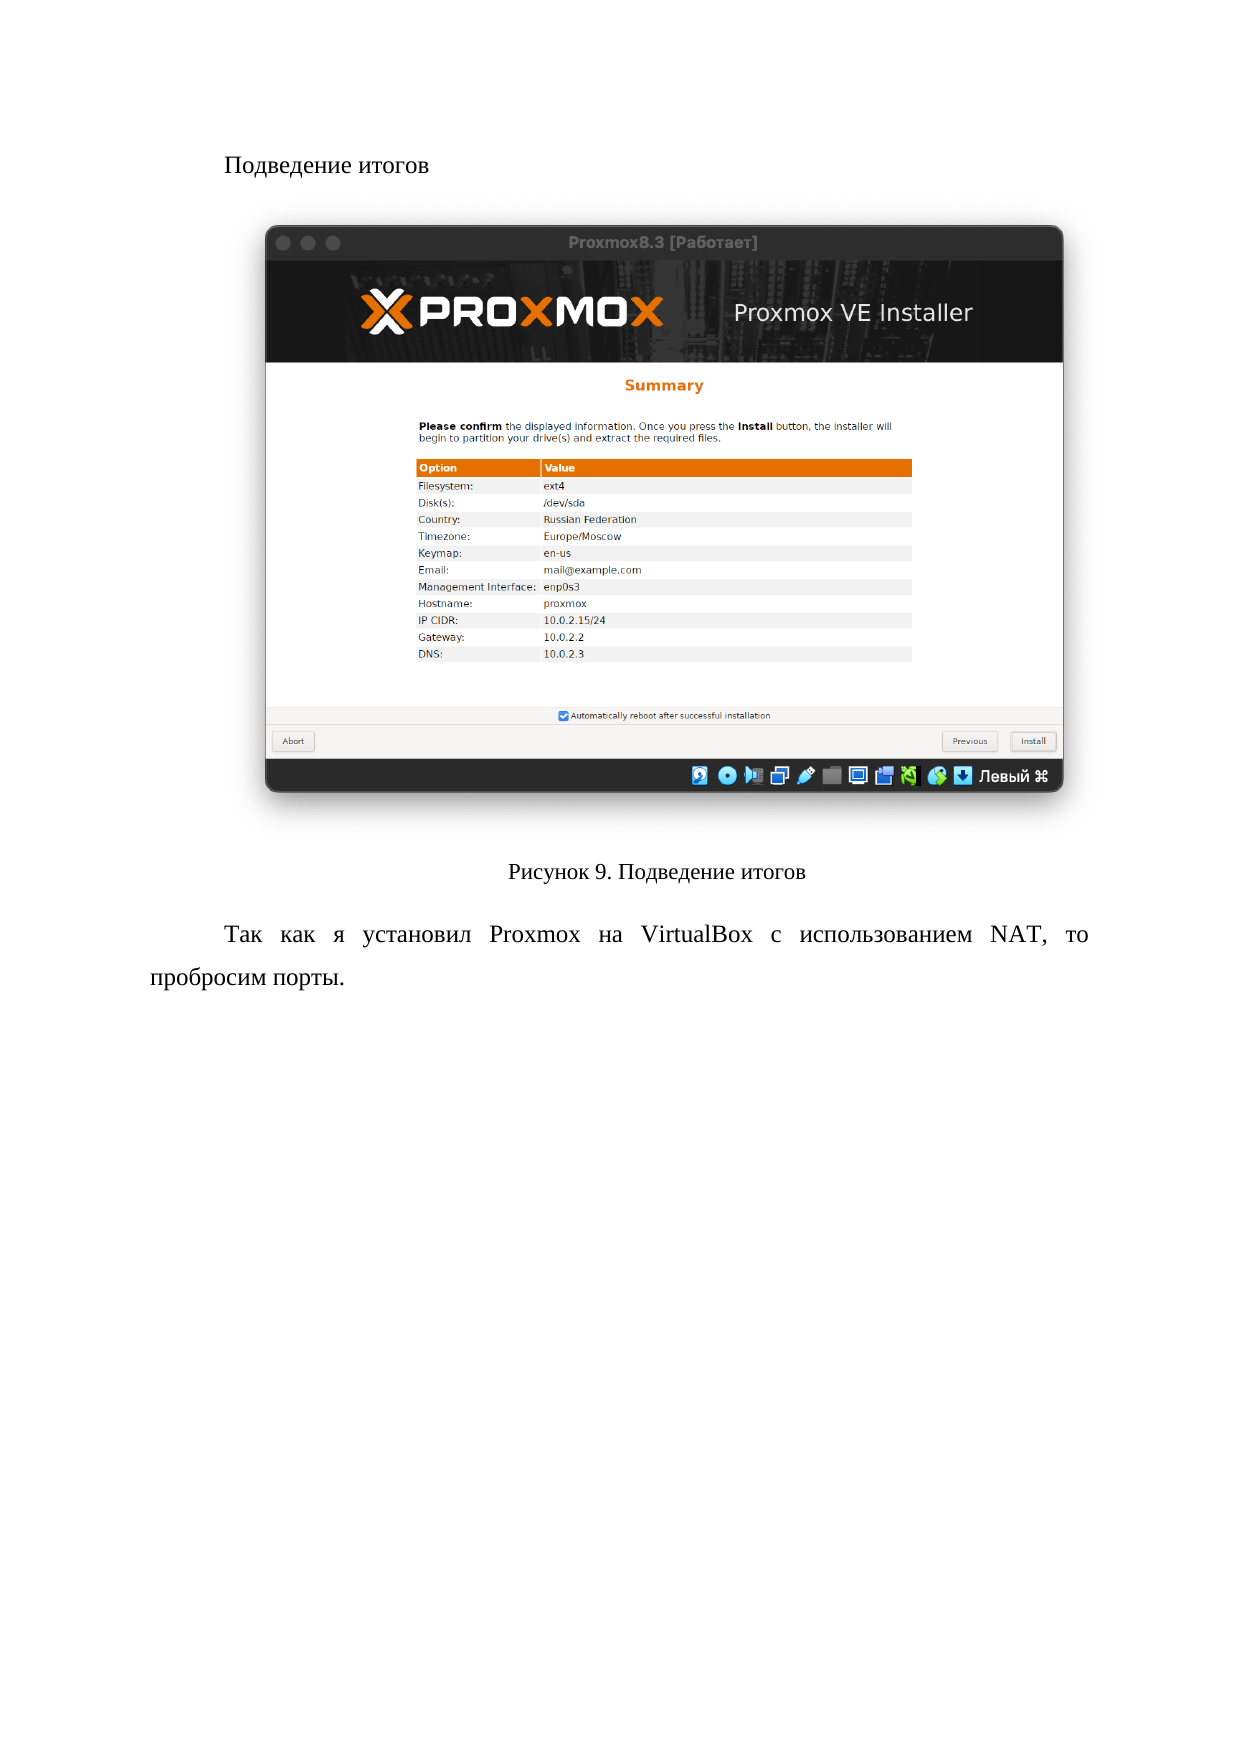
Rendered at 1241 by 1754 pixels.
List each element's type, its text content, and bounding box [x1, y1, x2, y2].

text Так как я установил Proxmox на VirtualBox с использованием NAT, то пробросим порты. [150, 919, 1090, 991]
picture [223, 193, 1105, 844]
text Рисунок 9. Подведение итогов [150, 858, 1090, 885]
text Подведение итогов [150, 150, 1090, 179]
